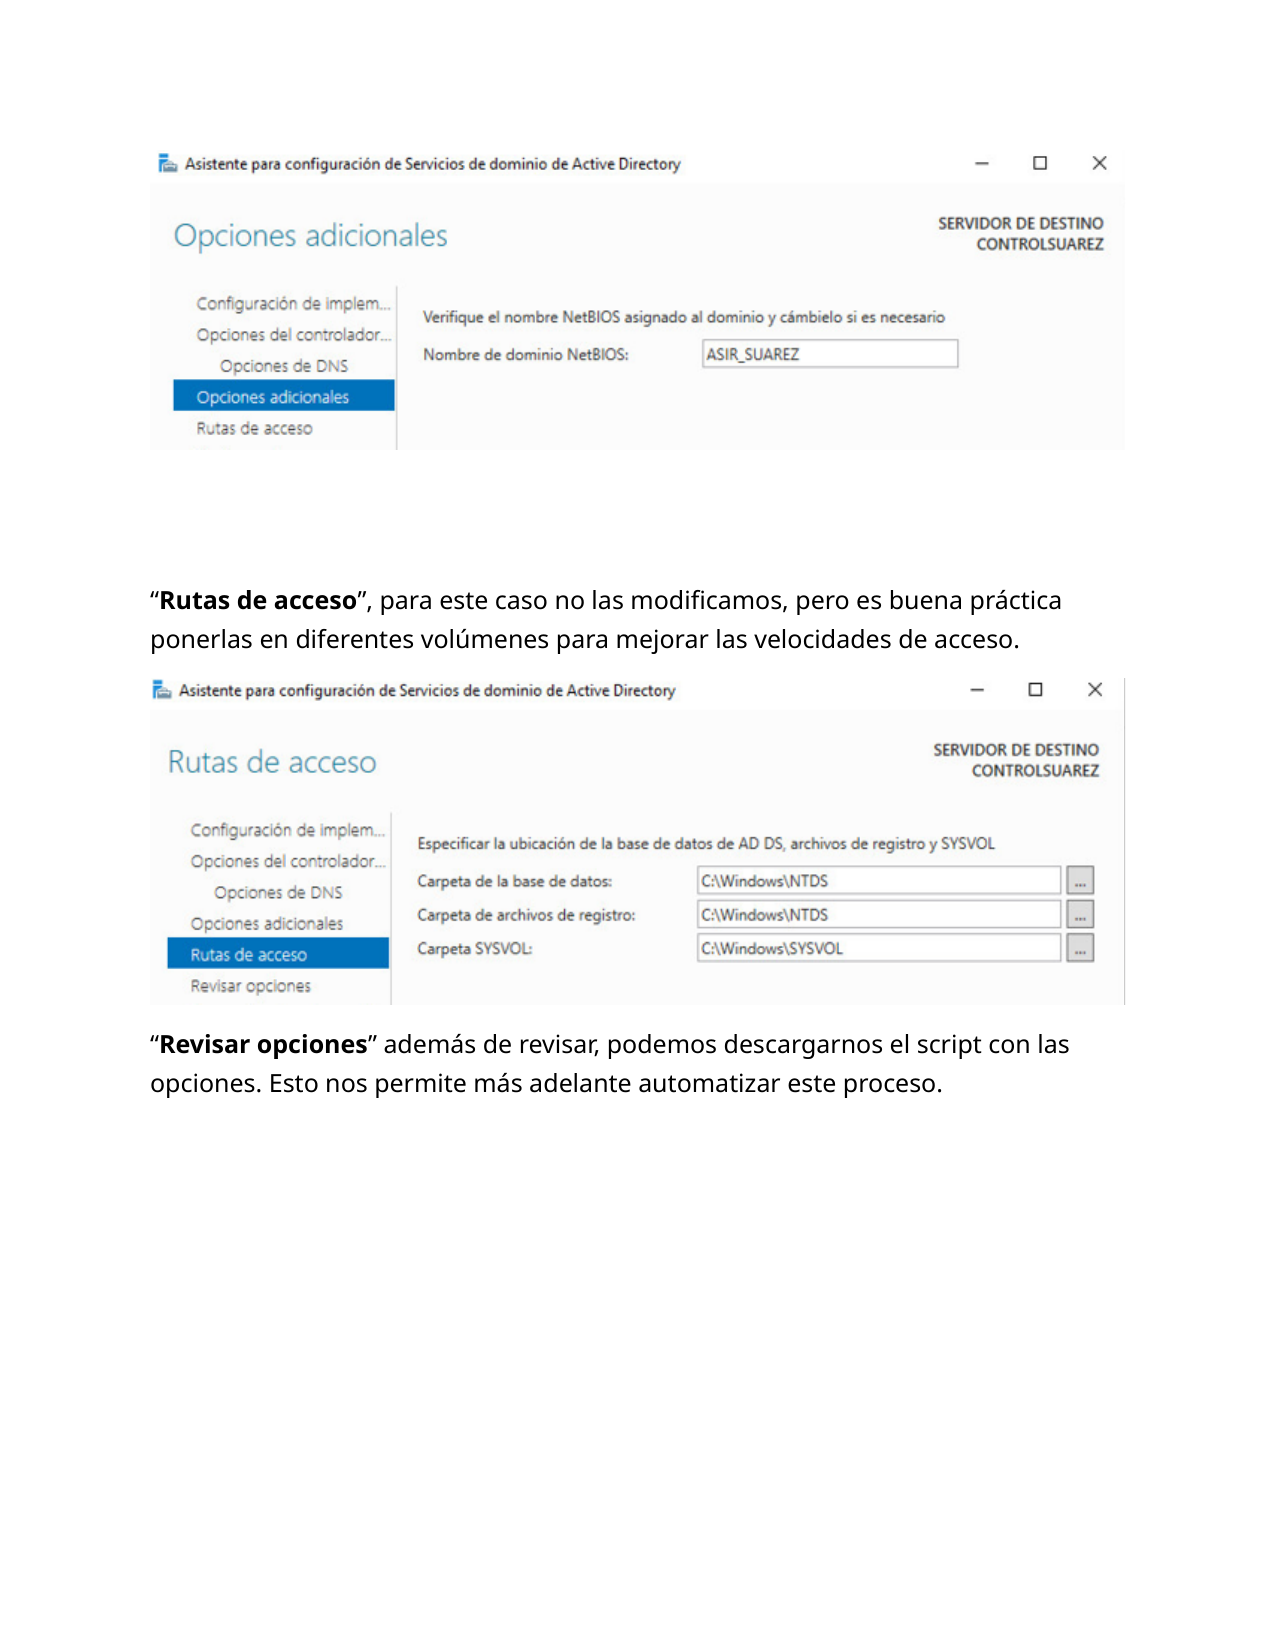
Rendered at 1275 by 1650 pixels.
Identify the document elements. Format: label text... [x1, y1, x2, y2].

picture [150, 150, 1125, 450]
text “Revisar opciones” además de revisar, podemos descargarnos el script con las opciones. Esto nos permite más adelante automatizar este proceso. [150, 1027, 1125, 1100]
picture [150, 678, 1125, 1005]
text “Rutas de acceso”, para este caso no las modificamos, pero es buena práctica ponerlas en diferentes volúmenes para mejorar las velocidades de acceso. [150, 583, 1125, 656]
